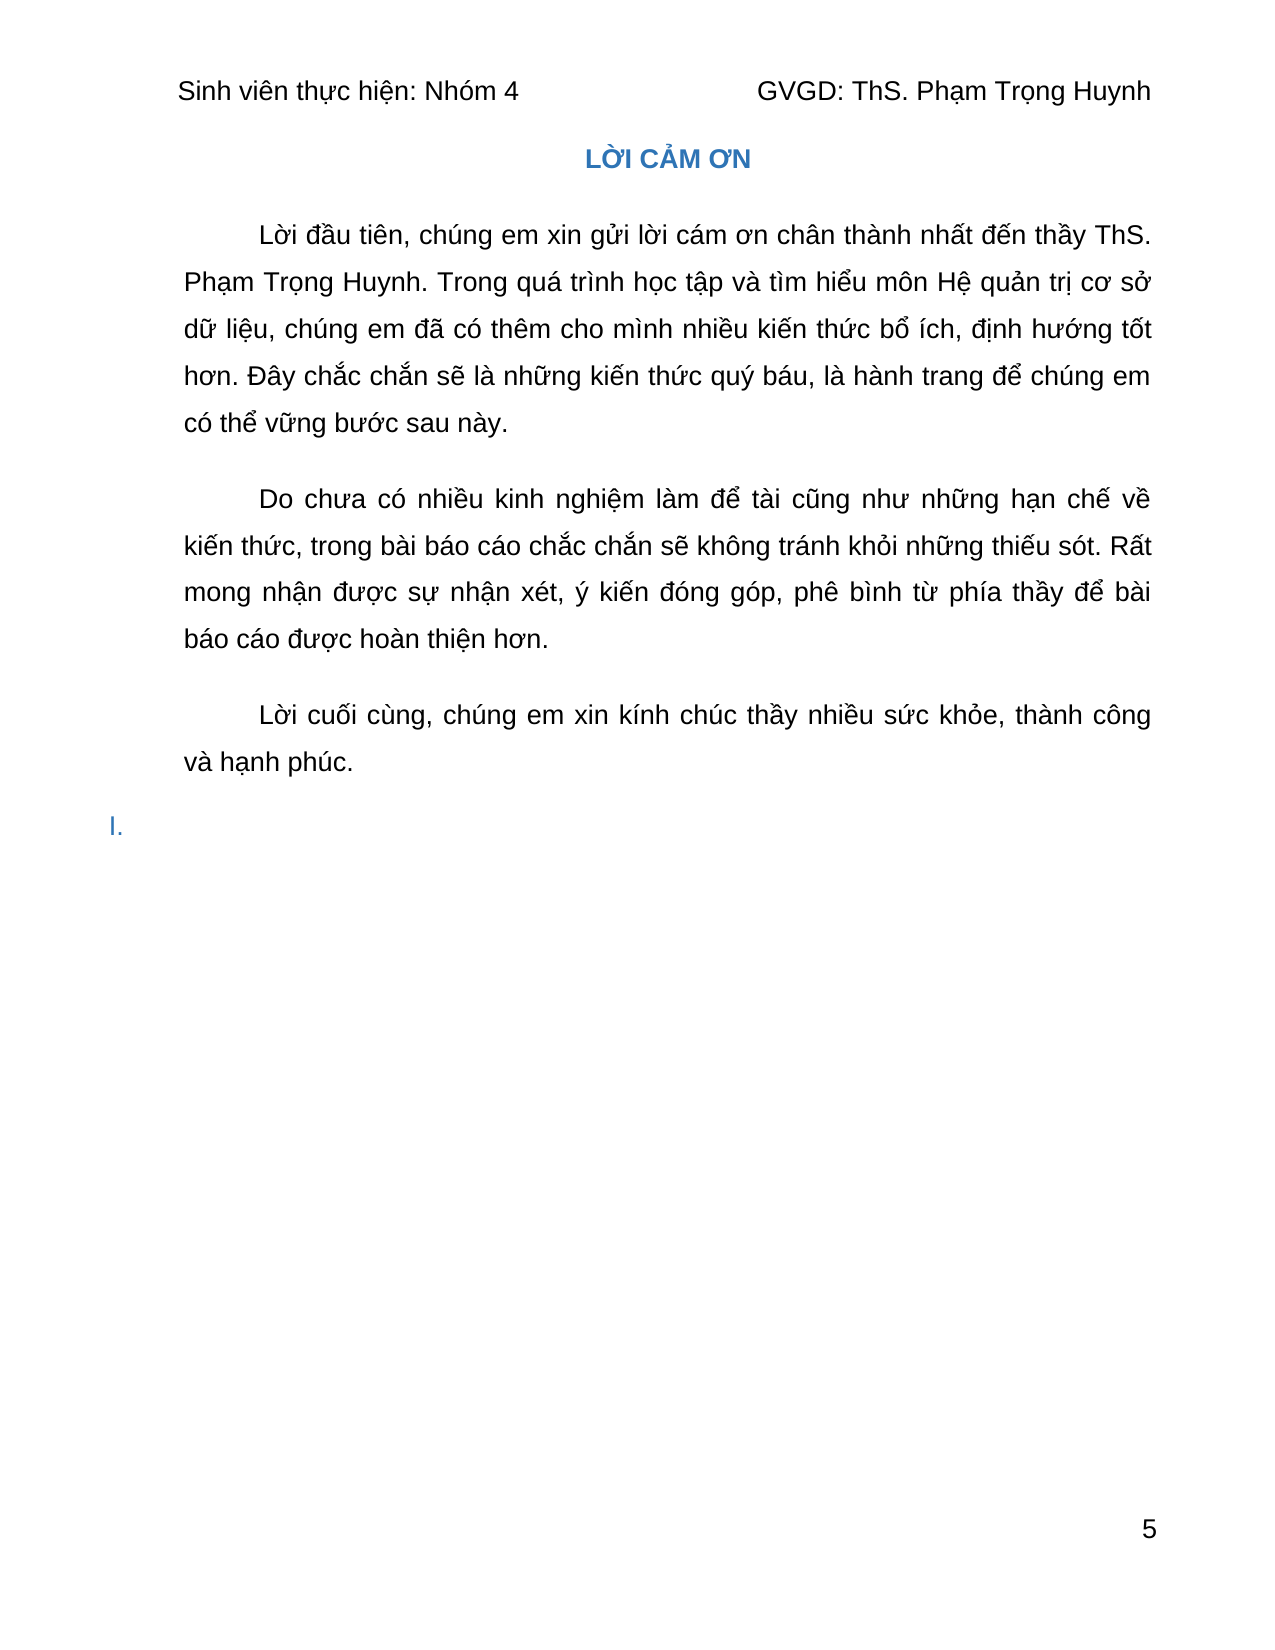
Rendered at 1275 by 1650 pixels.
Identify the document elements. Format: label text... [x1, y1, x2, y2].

text Lời cuối cùng, chúng em xin kính chúc thầy nhiều sức khỏe, thành công và hạnh phúc. [183, 699, 1153, 777]
subtitle LỜI CẢM ƠN [183, 143, 1153, 174]
text Lời đầu tiên, chúng em xin gửi lời cám ơn chân thành nhất đến thầy ThS. Phạm Trọng Huynh. Trong quá trình học tập và tìm hiểu môn Hệ quản trị cơ sở dữ liệu, chúng em đã có thêm cho mình nhiều kiến thức bổ ích, định hướng tốt hơn. Đây chắc chắn sẽ là những kiến thức quý báu, là hành trang để chúng em có thể vững bước sau này. [183, 219, 1153, 438]
text Do chưa có nhiều kinh nghiệm làm để tài cũng như những hạn chế về kiến thức, trong bài báo cáo chắc chắn sẽ không tránh khỏi những thiếu sót. Rất mong nhận được sự nhận xét, ý kiến đóng góp, phê bình từ phía thầy để bài báo cáo được hoàn thiện hơn. [183, 483, 1153, 654]
